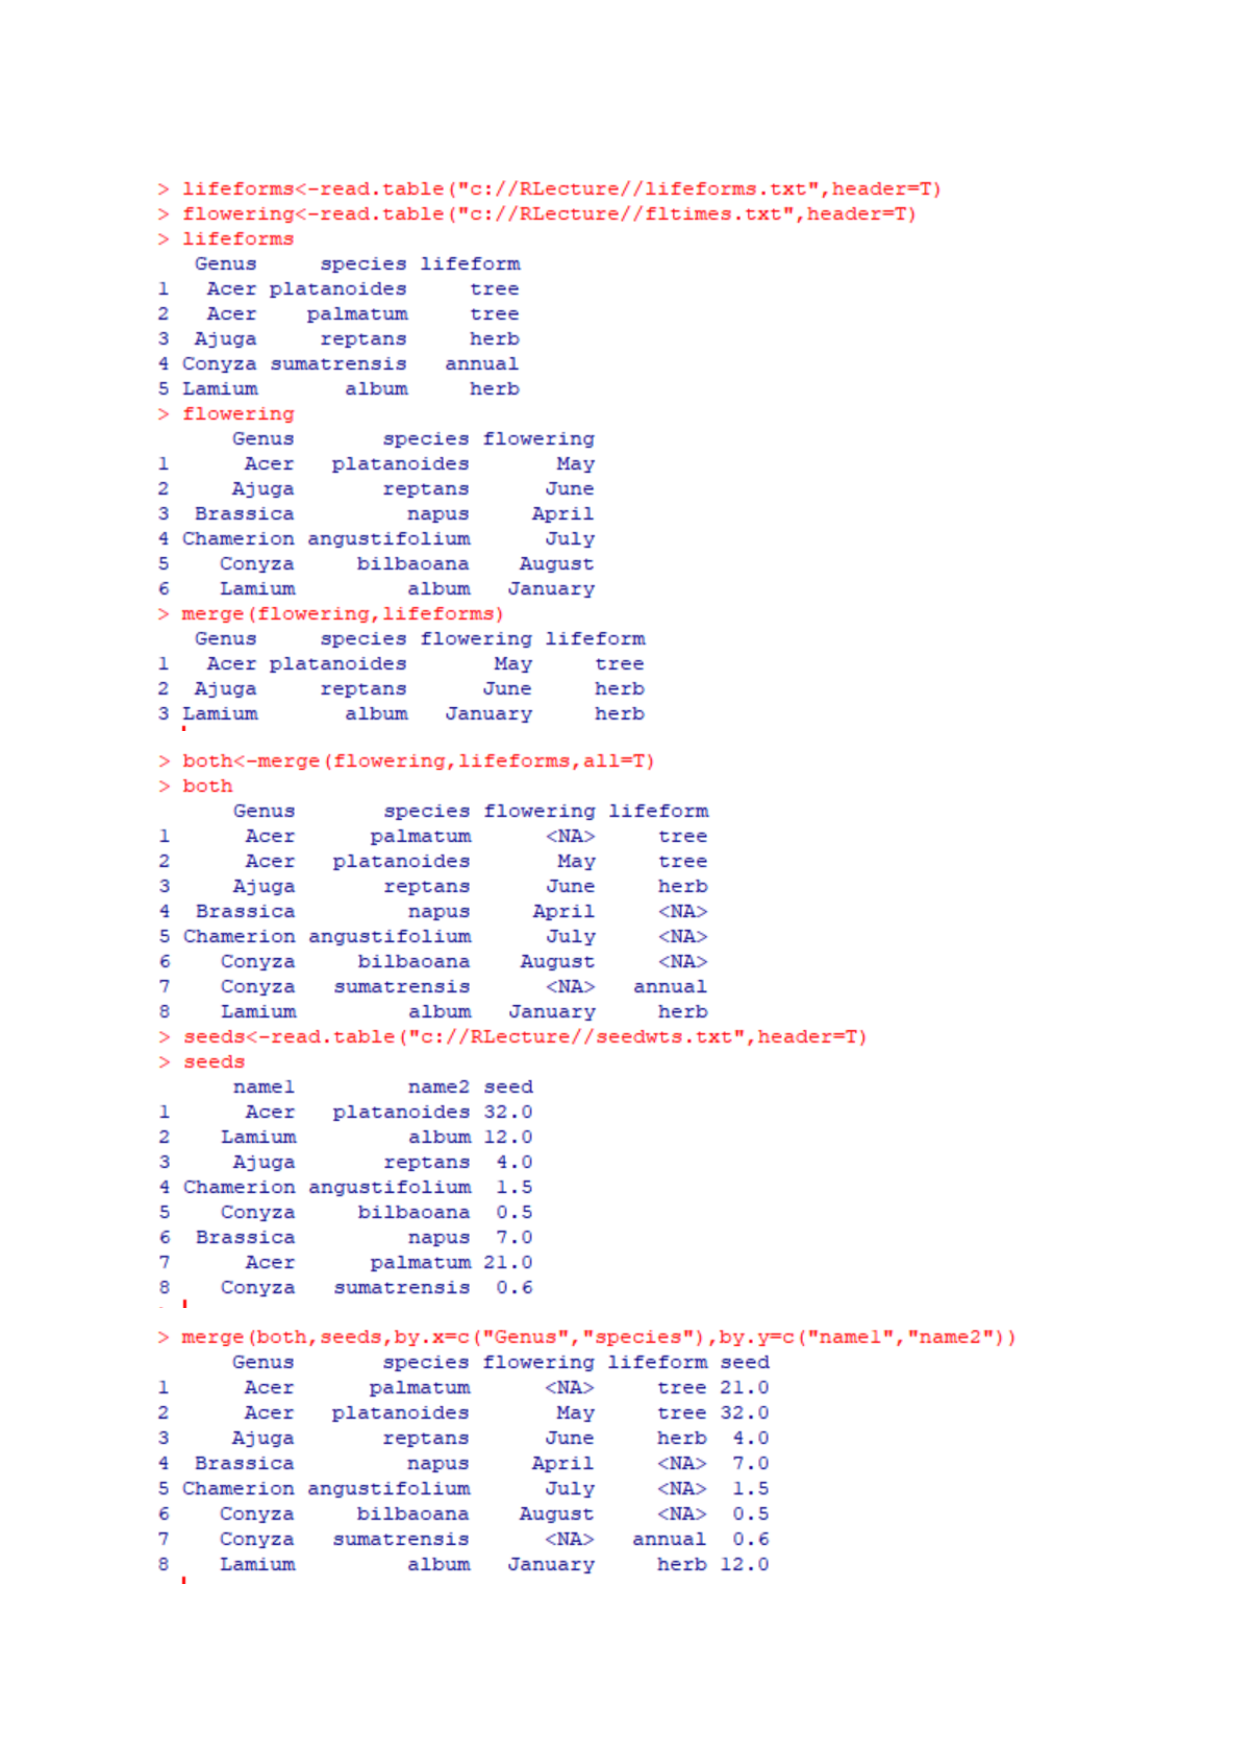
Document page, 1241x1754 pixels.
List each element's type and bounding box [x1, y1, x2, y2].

picture [150, 177, 973, 731]
picture [150, 750, 906, 1308]
picture [150, 1326, 1029, 1584]
